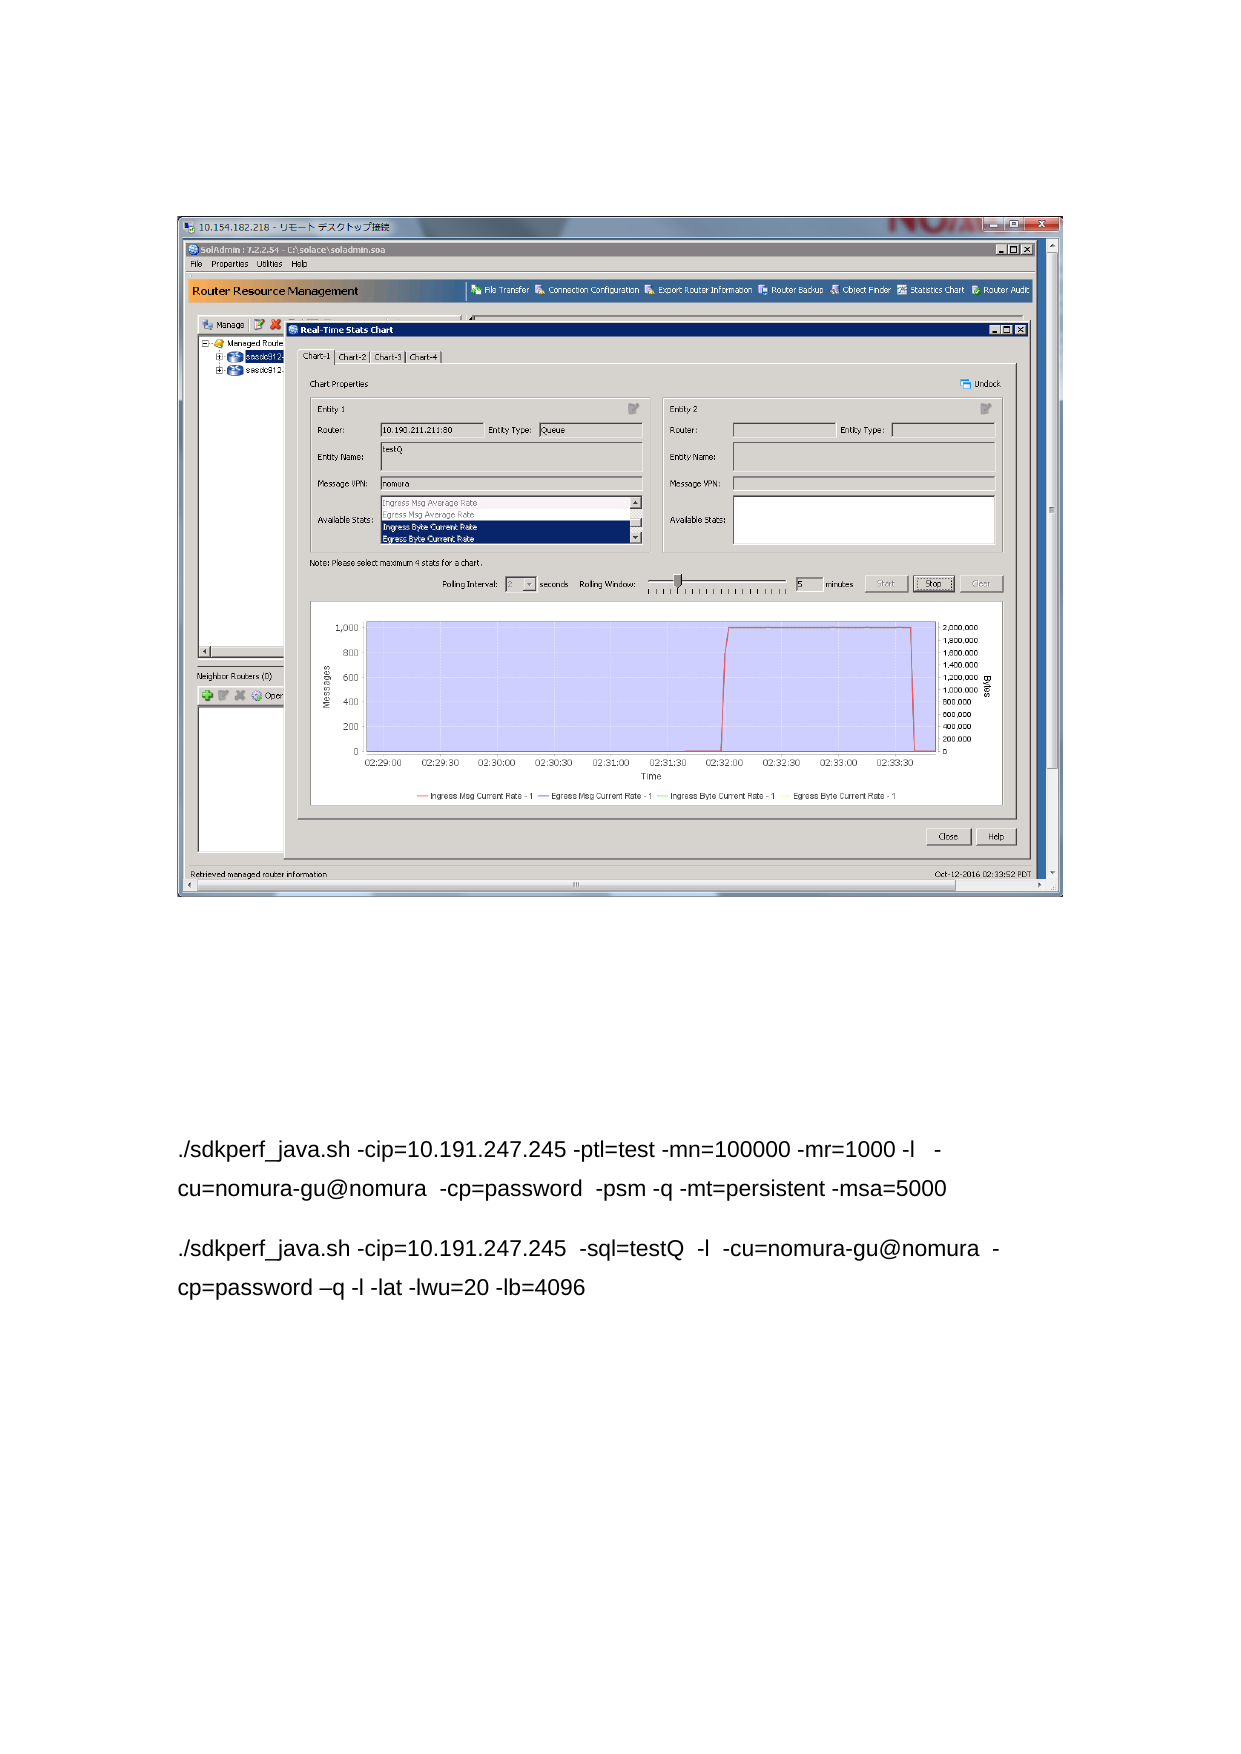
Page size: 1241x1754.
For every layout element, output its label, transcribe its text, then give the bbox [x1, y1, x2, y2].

text ./sdkperf_java.sh -cip=10.191.247.245 -sql=testQ -l -cu=nomura-gu@nomura -cp=password –q -l -lat -lwu=20 -lb=4096 [177, 1229, 1063, 1306]
picture [177, 216, 1063, 897]
text ./sdkperf_java.sh -cip=10.191.247.245 -ptl=test -mn=100000 -mr=1000 -l -cu=nomura-gu@nomura -cp=password -psm -q -mt=persistent -msa=5000 [177, 1130, 1063, 1207]
